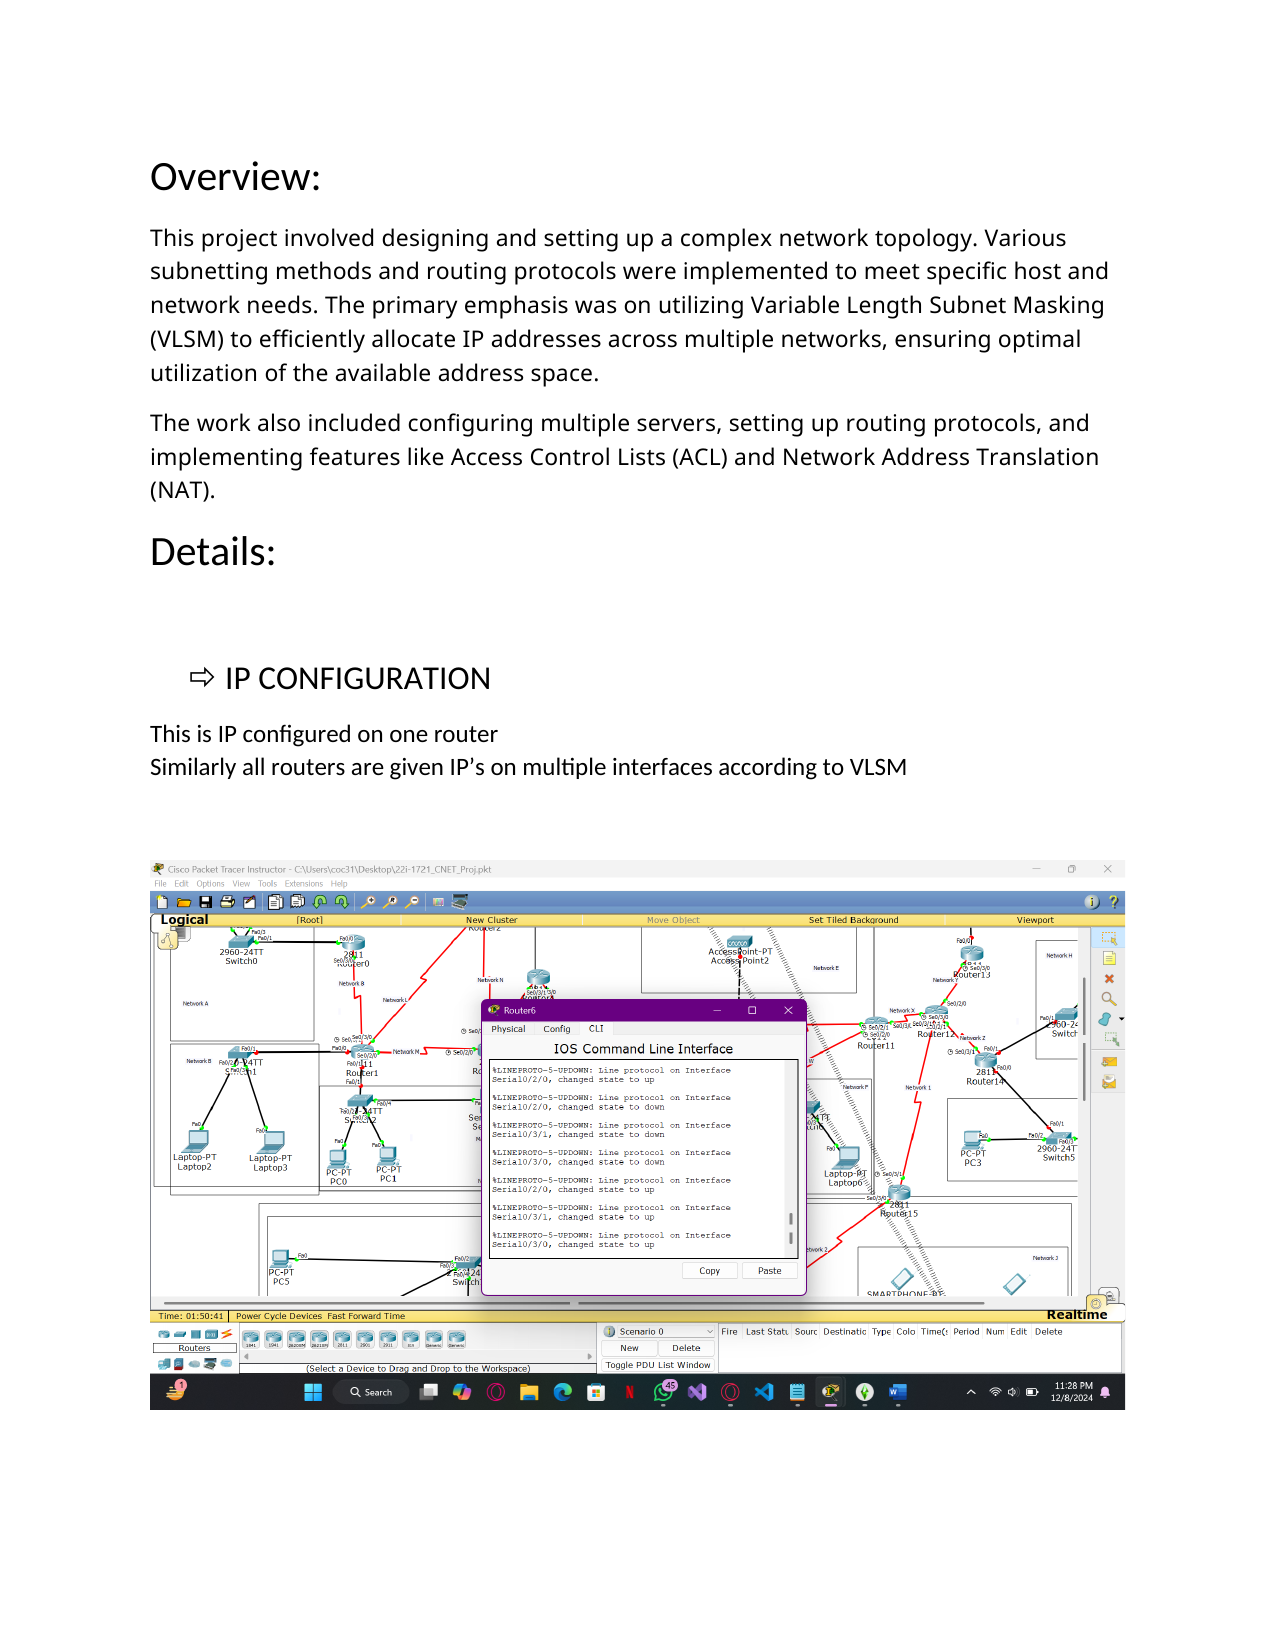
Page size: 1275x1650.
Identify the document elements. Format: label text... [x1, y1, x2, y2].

text The work also included configuring multiple servers, setting up routing protocols, and implementing features like Access Control Lists (ACL) and Network Address Translation (NAT). [150, 407, 1125, 506]
text Overview: [150, 150, 1125, 201]
text Details: [150, 525, 1125, 576]
text This project involved designing and setting up a complex network topology. Various subnetting methods and routing protocols were implemented to meet specific host and network needs. The primary emphasis was on utilizing Variable Length Subnet Masking (VLSM) to efficiently allocate IP addresses across multiple networks, ensuring optimal utilization of the available address space. [150, 222, 1125, 388]
list IP CONFIGURATION [187, 657, 1125, 698]
picture [150, 860, 1125, 1410]
text This is IP configured on one router Similarly all routers are given IP’s on multiple interfaces according to VLSM [150, 718, 1125, 781]
